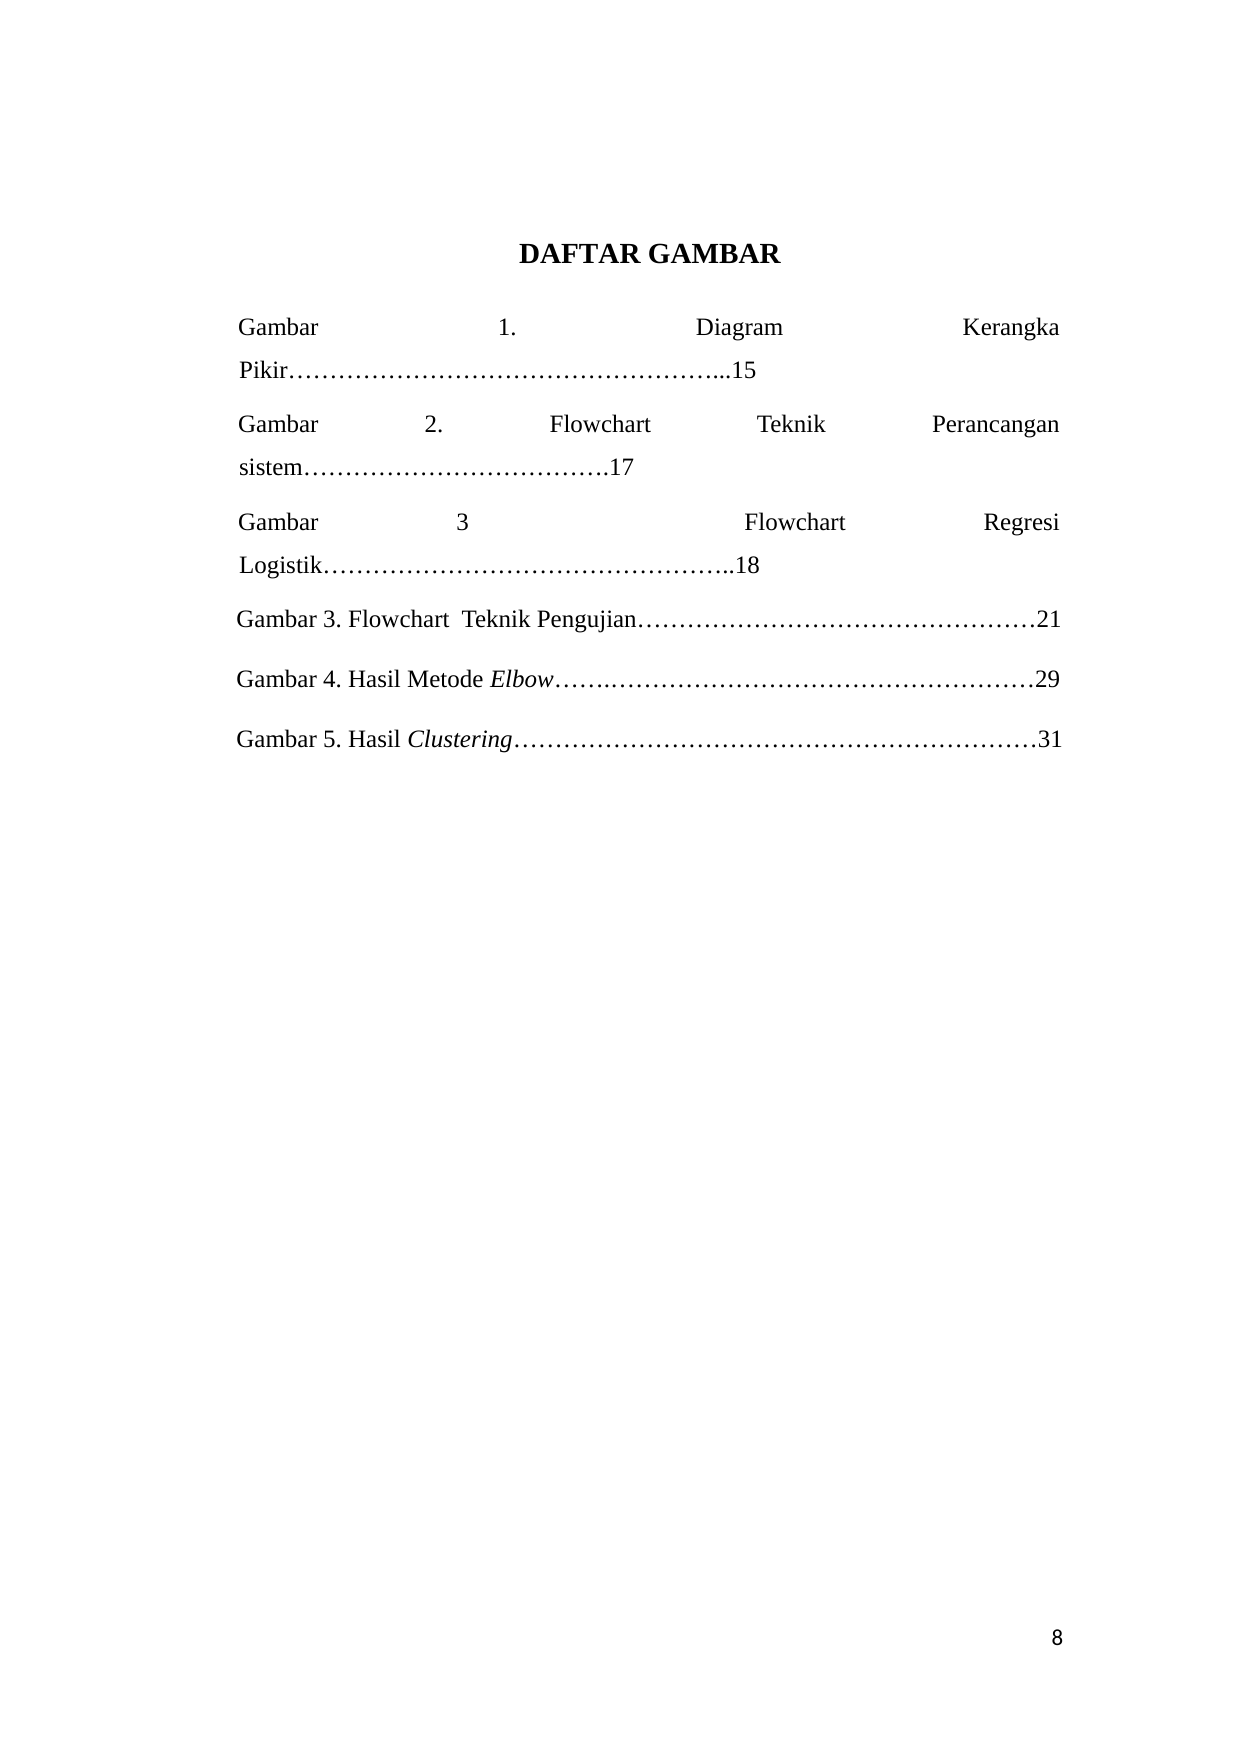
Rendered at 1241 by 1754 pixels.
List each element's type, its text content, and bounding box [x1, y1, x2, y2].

text Gambar 3 Flowchart Regresi Logistik…………………………………………..18 [238, 507, 1060, 578]
text Gambar 4. Hasil Metode Elbow…….……………………………………………29 [236, 664, 1063, 693]
text Gambar 5. Hasil Clustering………………………………………………………31 [236, 724, 1063, 752]
text Gambar 3. Flowchart Teknik Pengujian…………………………………………21 [236, 604, 1063, 633]
text Gambar 2. Flowchart Teknik Perancangan sistem……………………………….17 [238, 409, 1060, 481]
text Gambar 1. Diagram Kerangka Pikir……………………………………………...15 [238, 312, 1060, 383]
subtitle DAFTAR GAMBAR [236, 236, 1063, 270]
